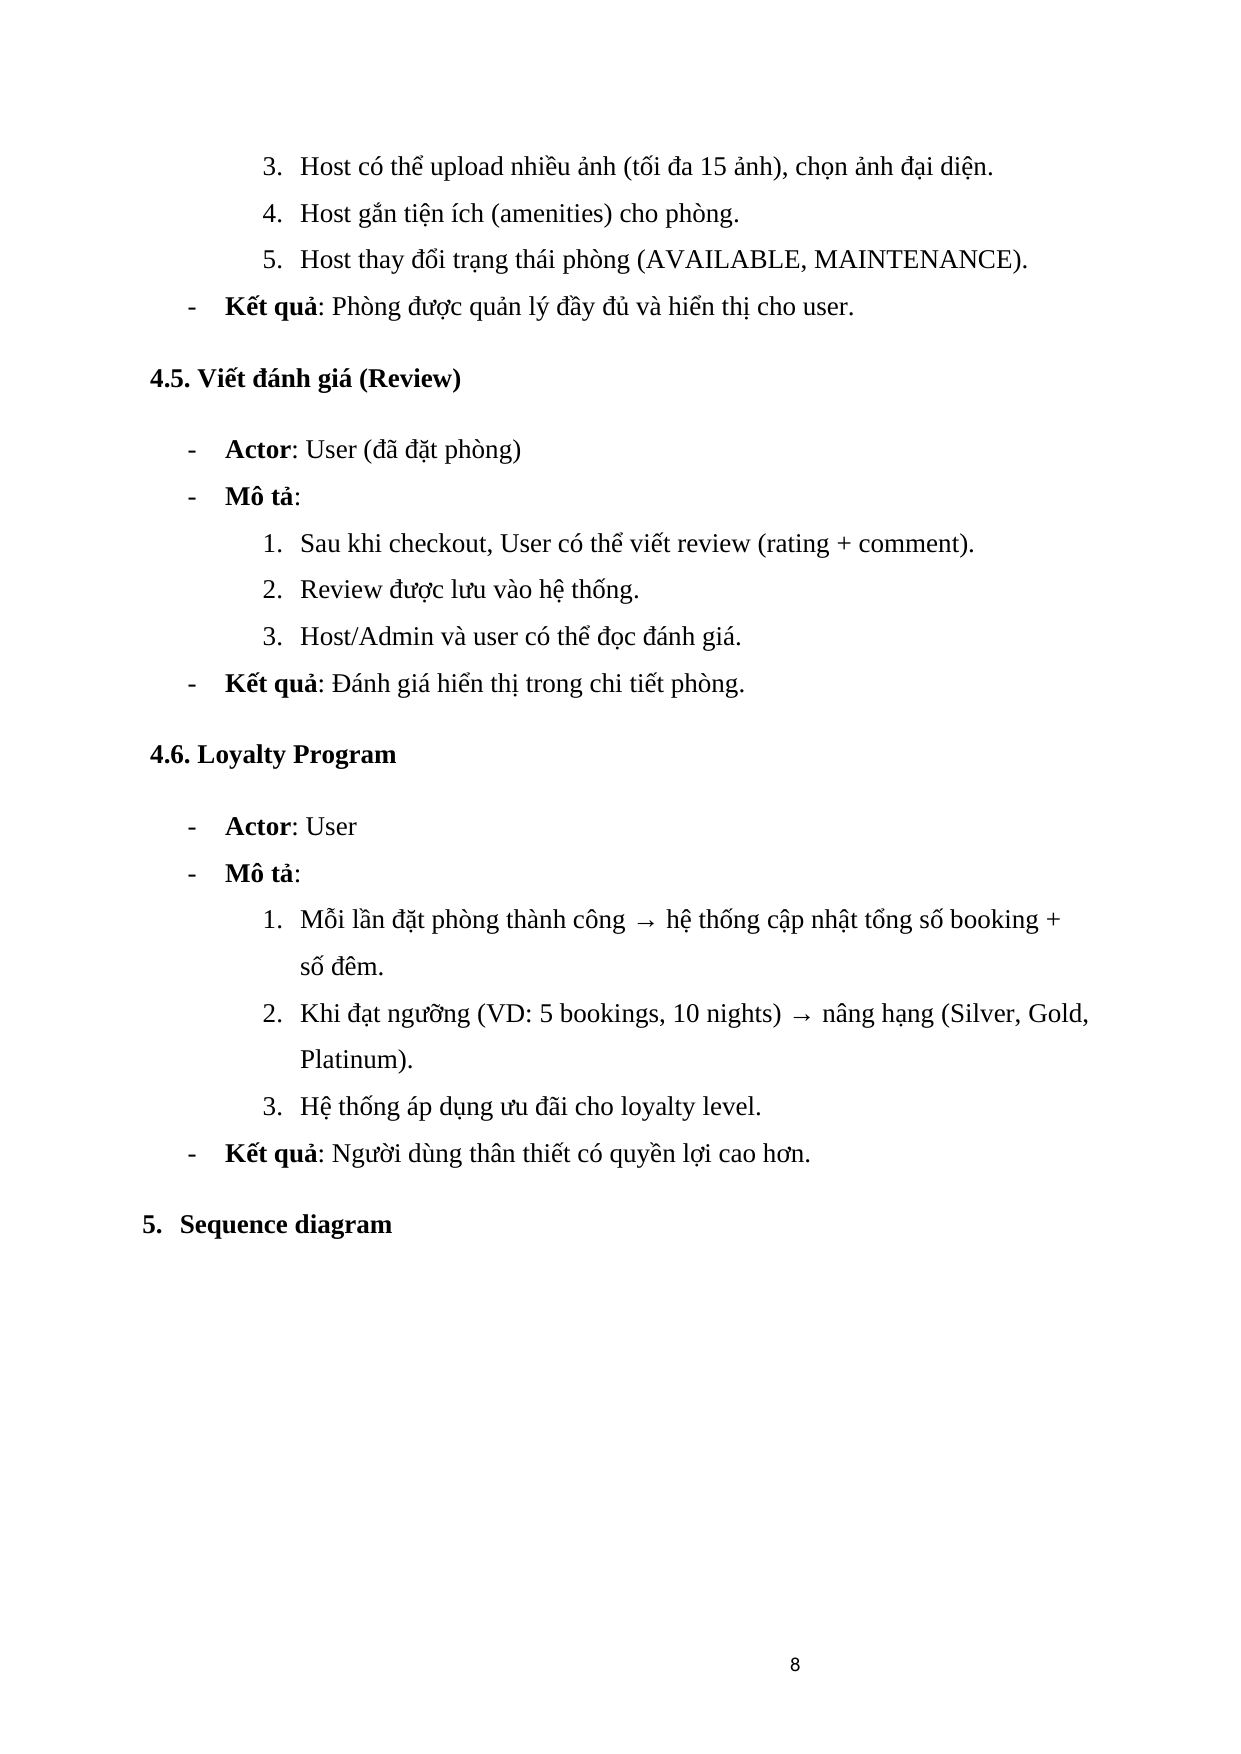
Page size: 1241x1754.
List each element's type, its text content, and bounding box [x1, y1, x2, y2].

list Review được lưu vào hệ thống. [262, 573, 1090, 604]
list Sau khi checkout, User có thể viết review (rating + comment). [262, 527, 1090, 558]
list Khi đạt ngưỡng (VD: 5 bookings, 10 nights) → nâng hạng (Silver, Gold, Platinum). [262, 997, 1090, 1074]
subtitle 4.6. Loyalty Program [150, 738, 1090, 769]
list Mô tả: [187, 857, 1090, 888]
list Host/Admin và user có thể đọc đánh giá. [262, 620, 1090, 651]
list Host có thể upload nhiều ảnh (tối đa 15 ảnh), chọn ảnh đại diện. [262, 150, 1090, 181]
list Kết quả: Phòng được quản lý đầy đủ và hiển thị cho user. [187, 290, 1090, 321]
list Mô tả: [187, 480, 1090, 511]
subtitle Sequence diagram [142, 1208, 1090, 1239]
subtitle 4.5. Viết đánh giá (Review) [150, 362, 1090, 393]
list Kết quả: Đánh giá hiển thị trong chi tiết phòng. [187, 667, 1090, 698]
list Actor: User [187, 810, 1090, 841]
list Kết quả: Người dùng thân thiết có quyền lợi cao hơn. [187, 1137, 1090, 1168]
list Host thay đổi trạng thái phòng (AVAILABLE, MAINTENANCE). [262, 243, 1090, 274]
list Host gắn tiện ích (amenities) cho phòng. [262, 197, 1090, 228]
list Actor: User (đã đặt phòng) [187, 433, 1090, 464]
list Mỗi lần đặt phòng thành công → hệ thống cập nhật tổng số booking + số đêm. [262, 903, 1090, 981]
list Hệ thống áp dụng ưu đãi cho loyalty level. [262, 1090, 1090, 1121]
